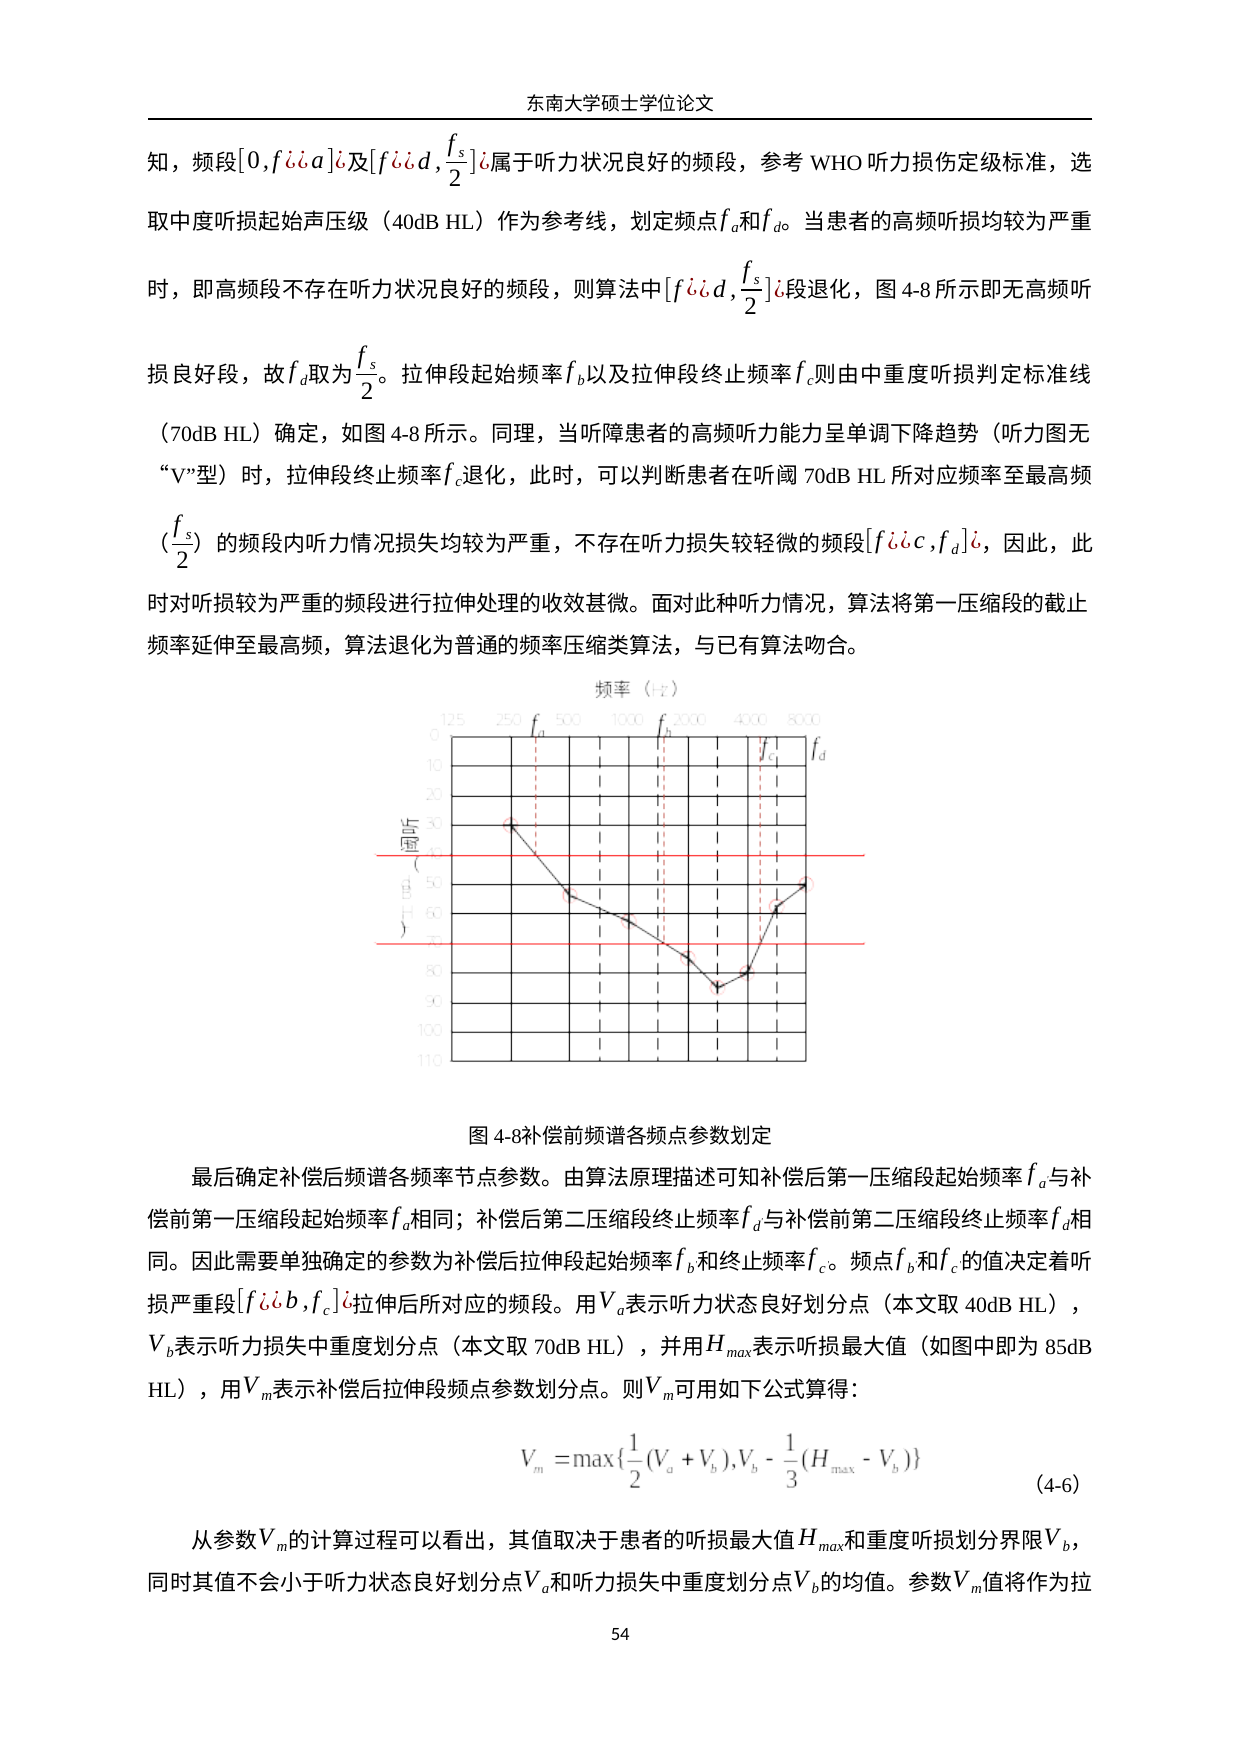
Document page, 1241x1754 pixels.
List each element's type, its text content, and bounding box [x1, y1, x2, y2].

text （4-6） [148, 1412, 1092, 1514]
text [148, 1522, 1092, 1598]
text 图4-8补偿前频谱各频点参数划定 [148, 1117, 1092, 1151]
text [148, 126, 1092, 661]
text 最后确定补偿后频谱各频率节点参数。由算法原理描述可知补偿后第一压缩段起始频率与补偿前第一压缩段起始频率相同；补偿后第二压缩段终止频率与补偿前第二压缩段终止频率相同。因此需要单独确定的参数为补偿后拉伸段起始频率和终止频率。频点和的值决定着听损严重段拉伸后所对应的频段。用表示听力状态良好划分点（本文取40dB HL），表示听力损失中重度划分点（本文取70dB HL），并用表示听损最大值（如图中即为85dB HL），用表示补偿后拉伸段频点参数划分点。则可用如下公式算得： [148, 1158, 1092, 1404]
